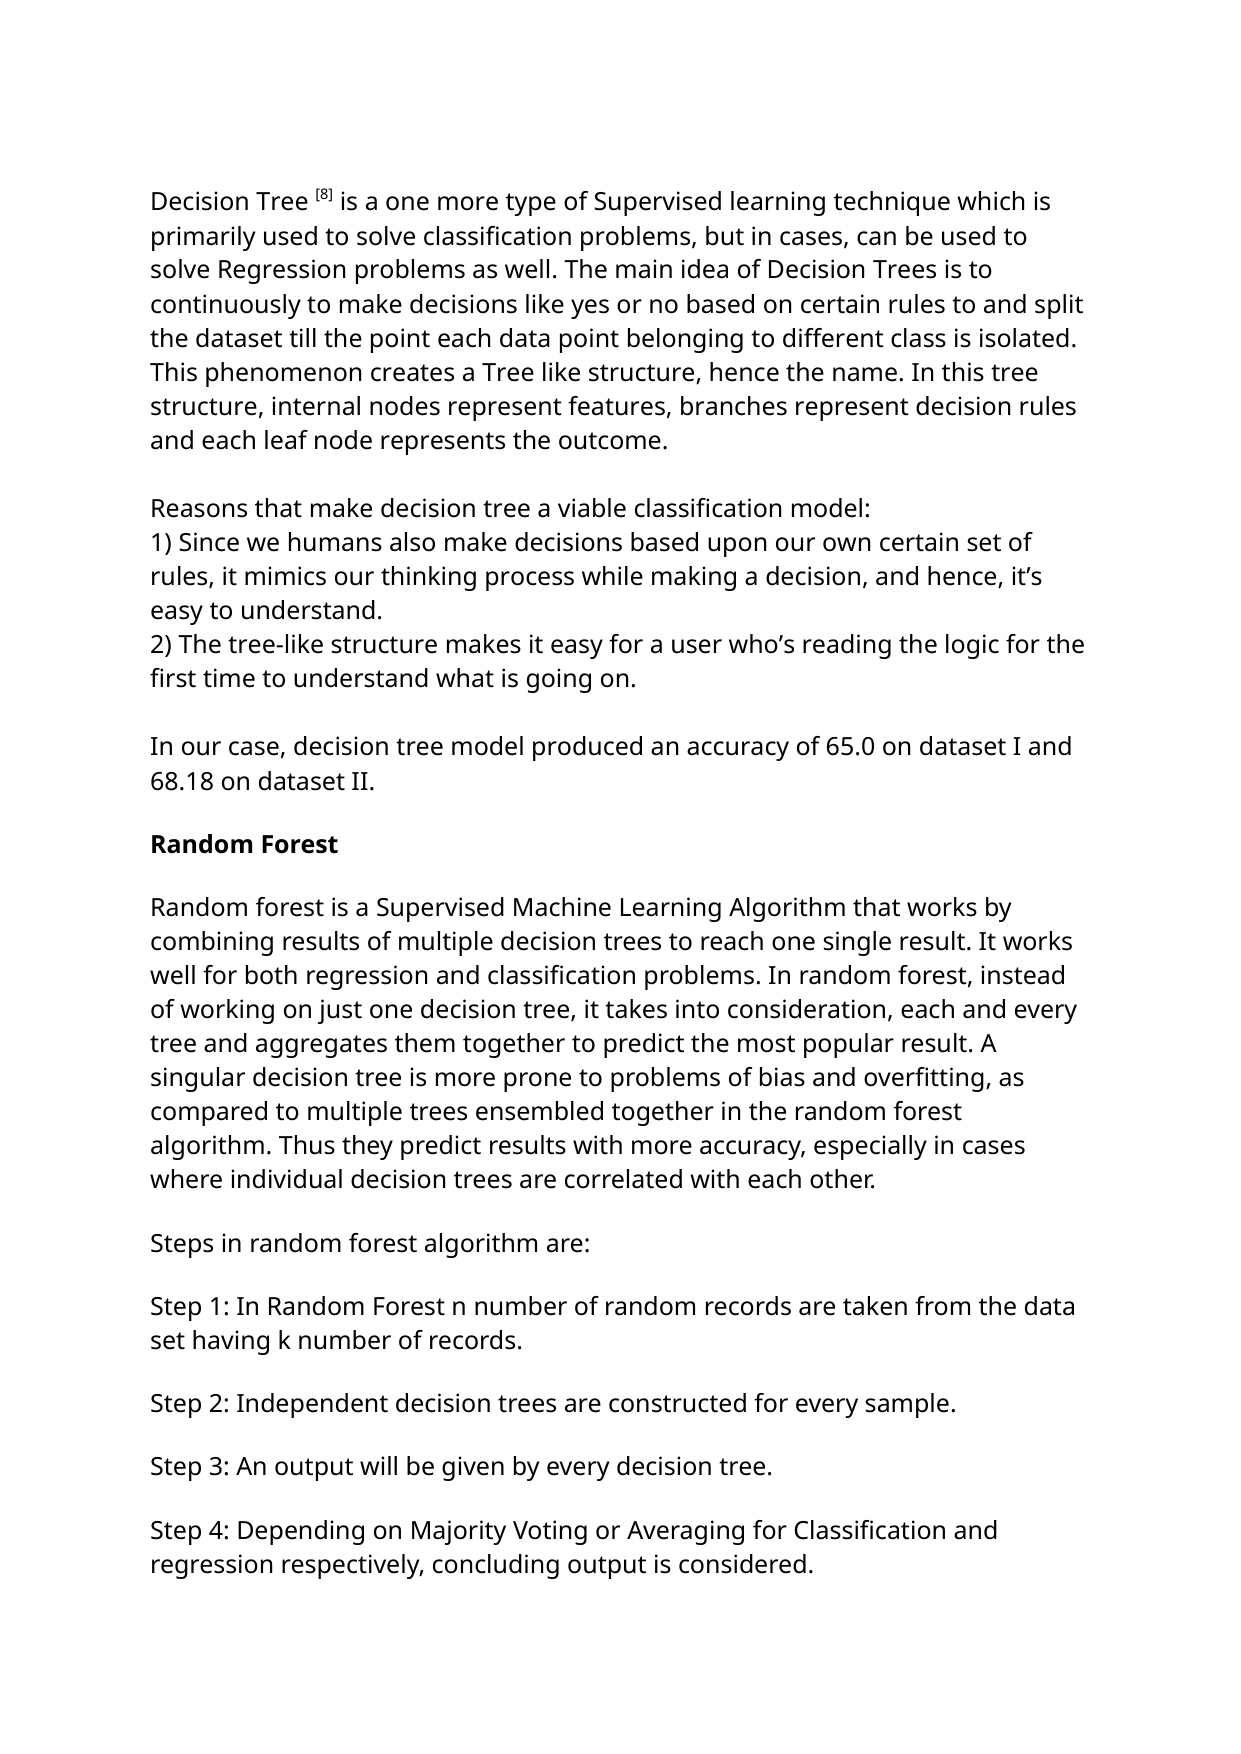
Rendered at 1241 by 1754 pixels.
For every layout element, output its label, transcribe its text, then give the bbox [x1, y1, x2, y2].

subtitle Step 1: In Random Forest n number of random records are taken from the data set having k number of records. [150, 1288, 1090, 1357]
text In our case, decision tree model produced an accuracy of 65.0 on dataset I and 68.18 on dataset II. [150, 729, 1090, 797]
subtitle Step 2: Independent decision trees are constructed for every sample. [150, 1386, 1090, 1420]
subtitle Random Forest [150, 826, 1090, 860]
text Reasons that make decision tree a viable classification model: [150, 491, 1090, 525]
subtitle Steps in random forest algorithm are: [150, 1225, 1090, 1259]
subtitle Step 4: Depending on Majority Voting or Averaging for Classification and regression respectively, concluding output is considered. [150, 1512, 1090, 1580]
text 1) Since we humans also make decisions based upon our own certain set of rules, it mimics our thinking process while making a decision, and hence, it’s easy to understand. [150, 525, 1090, 627]
subtitle Random forest is a Supervised Machine Learning Algorithm that works by combining results of multiple decision trees to reach one single result. It works well for both regression and classification problems. In random forest, instead of working on just one decision tree, it takes into consideration, each and every tree and aggregates them together to predict the most popular result. A singular decision tree is more prone to problems of bias and overfitting, as compared to multiple trees ensembled together in the random forest algorithm. Thus they predict results with more accuracy, especially in cases where individual decision trees are correlated with each other. [150, 889, 1090, 1196]
text Decision Tree [8] is a one more type of Supervised learning technique which is primarily used to solve classification problems, but in cases, can be used to solve Regression problems as well. The main idea of Decision Trees is to continuously to make decisions like yes or no based on certain rules to and split the dataset till the point each data point belonging to different class is isolated. This phenomenon creates a Tree like structure, hence the name. In this tree structure, internal nodes represent features, branches represent decision rules and each leaf node represents the outcome. [150, 184, 1090, 457]
text 2) The tree-like structure makes it easy for a user who’s reading the logic for the first time to understand what is going on. [150, 627, 1090, 695]
subtitle Step 3: An output will be given by every decision tree. [150, 1449, 1090, 1483]
